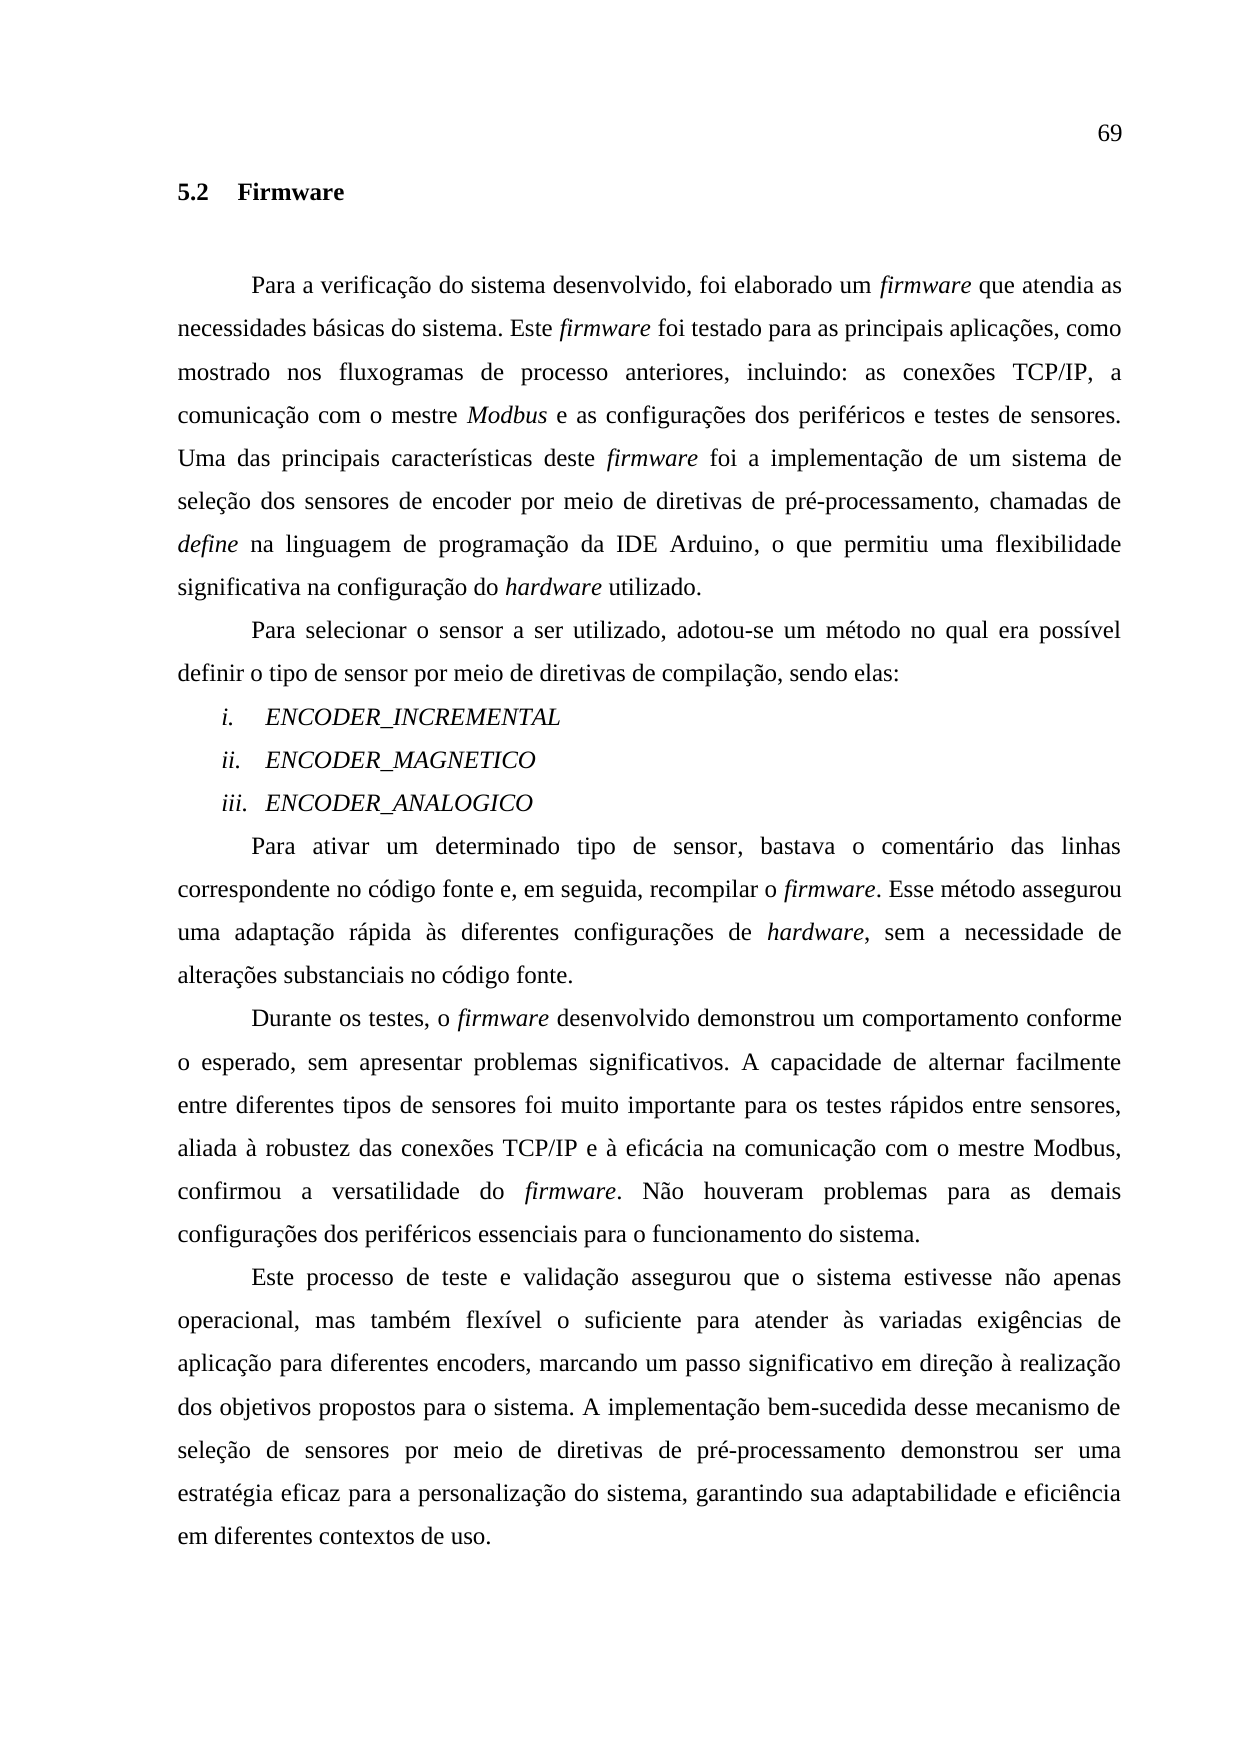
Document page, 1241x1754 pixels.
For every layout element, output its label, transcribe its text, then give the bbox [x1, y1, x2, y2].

list ENCODER_INCREMENTAL [221, 702, 1122, 730]
text Para selecionar o sensor a ser utilizado, adotou-se um método no qual era possível definir o tipo de sensor por meio de diretivas de compilação, sendo elas: [177, 615, 1122, 687]
text Este processo de teste e validação assegurou que o sistema estivesse não apenas operacional, mas também flexível o suficiente para atender às variadas exigências de aplicação para diferentes encoders, marcando um passo significativo em direção à realização dos objetivos propostos para o sistema. A implementação bem-sucedida desse mecanismo de seleção de sensores por meio de diretivas de pré-processamento demonstrou ser uma estratégia eficaz para a personalização do sistema, garantindo sua adaptabilidade e eficiência em diferentes contextos de uso. [177, 1262, 1122, 1550]
list ENCODER_ANALOGICO [221, 788, 1122, 817]
text Para ativar um determinado tipo de sensor, bastava o comentário das linhas correspondente no código fonte e, em seguida, recompilar o firmware. Esse método assegurou uma adaptação rápida às diferentes configurações de hardware, sem a necessidade de alterações substanciais no código fonte. [177, 831, 1122, 989]
text Para a verificação do sistema desenvolvido, foi elaborado um firmware que atendia as necessidades básicas do sistema. Este firmware foi testado para as principais aplicações, como mostrado nos fluxogramas de processo anteriores, incluindo: as conexões TCP/IP, a comunicação com o mestre Modbus e as configurações dos periféricos e testes de sensores. Uma das principais características deste firmware foi a implementação de um sistema de seleção dos sensores de encoder por meio de diretivas de pré-processamento, chamadas de define na linguagem de programação da IDE Arduino, o que permitiu uma flexibilidade significativa na configuração do hardware utilizado. [177, 270, 1122, 601]
list ENCODER_MAGNETICO [221, 745, 1122, 773]
text Durante os testes, o firmware desenvolvido demonstrou um comportamento conforme o esperado, sem apresentar problemas significativos. A capacidade de alternar facilmente entre diferentes tipos de sensores foi muito importante para os testes rápidos entre sensores, aliada à robustez das conexões TCP/IP e à eficácia na comunicação com o mestre Modbus, confirmou a versatilidade do firmware. Não houveram problemas para as demais configurações dos periféricos essenciais para o funcionamento do sistema. [177, 1003, 1122, 1248]
subtitle Firmware [177, 177, 1122, 206]
